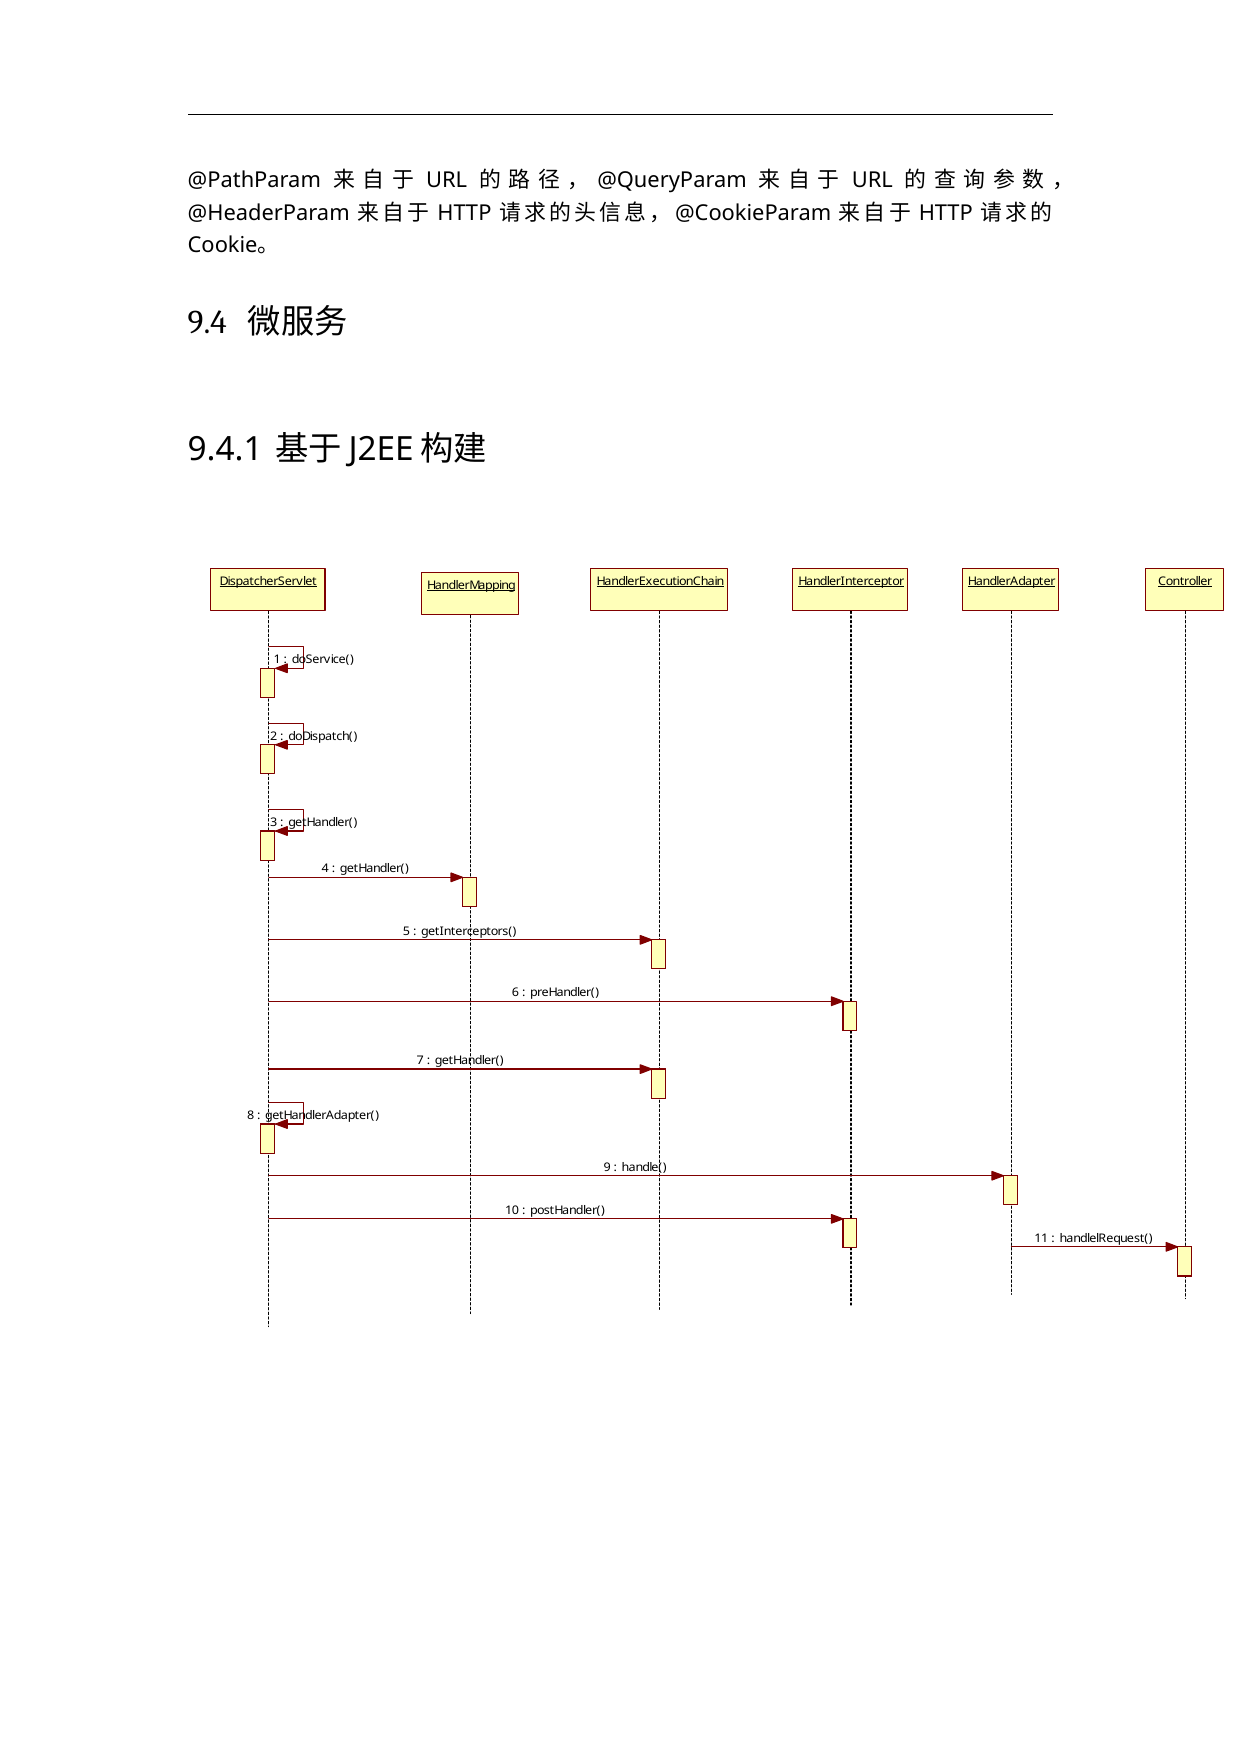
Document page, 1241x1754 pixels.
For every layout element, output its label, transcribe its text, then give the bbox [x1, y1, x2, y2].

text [187, 162, 1053, 259]
subtitle 基于J2EE构建 [187, 414, 1053, 479]
subtitle 微服务 [187, 287, 1053, 352]
